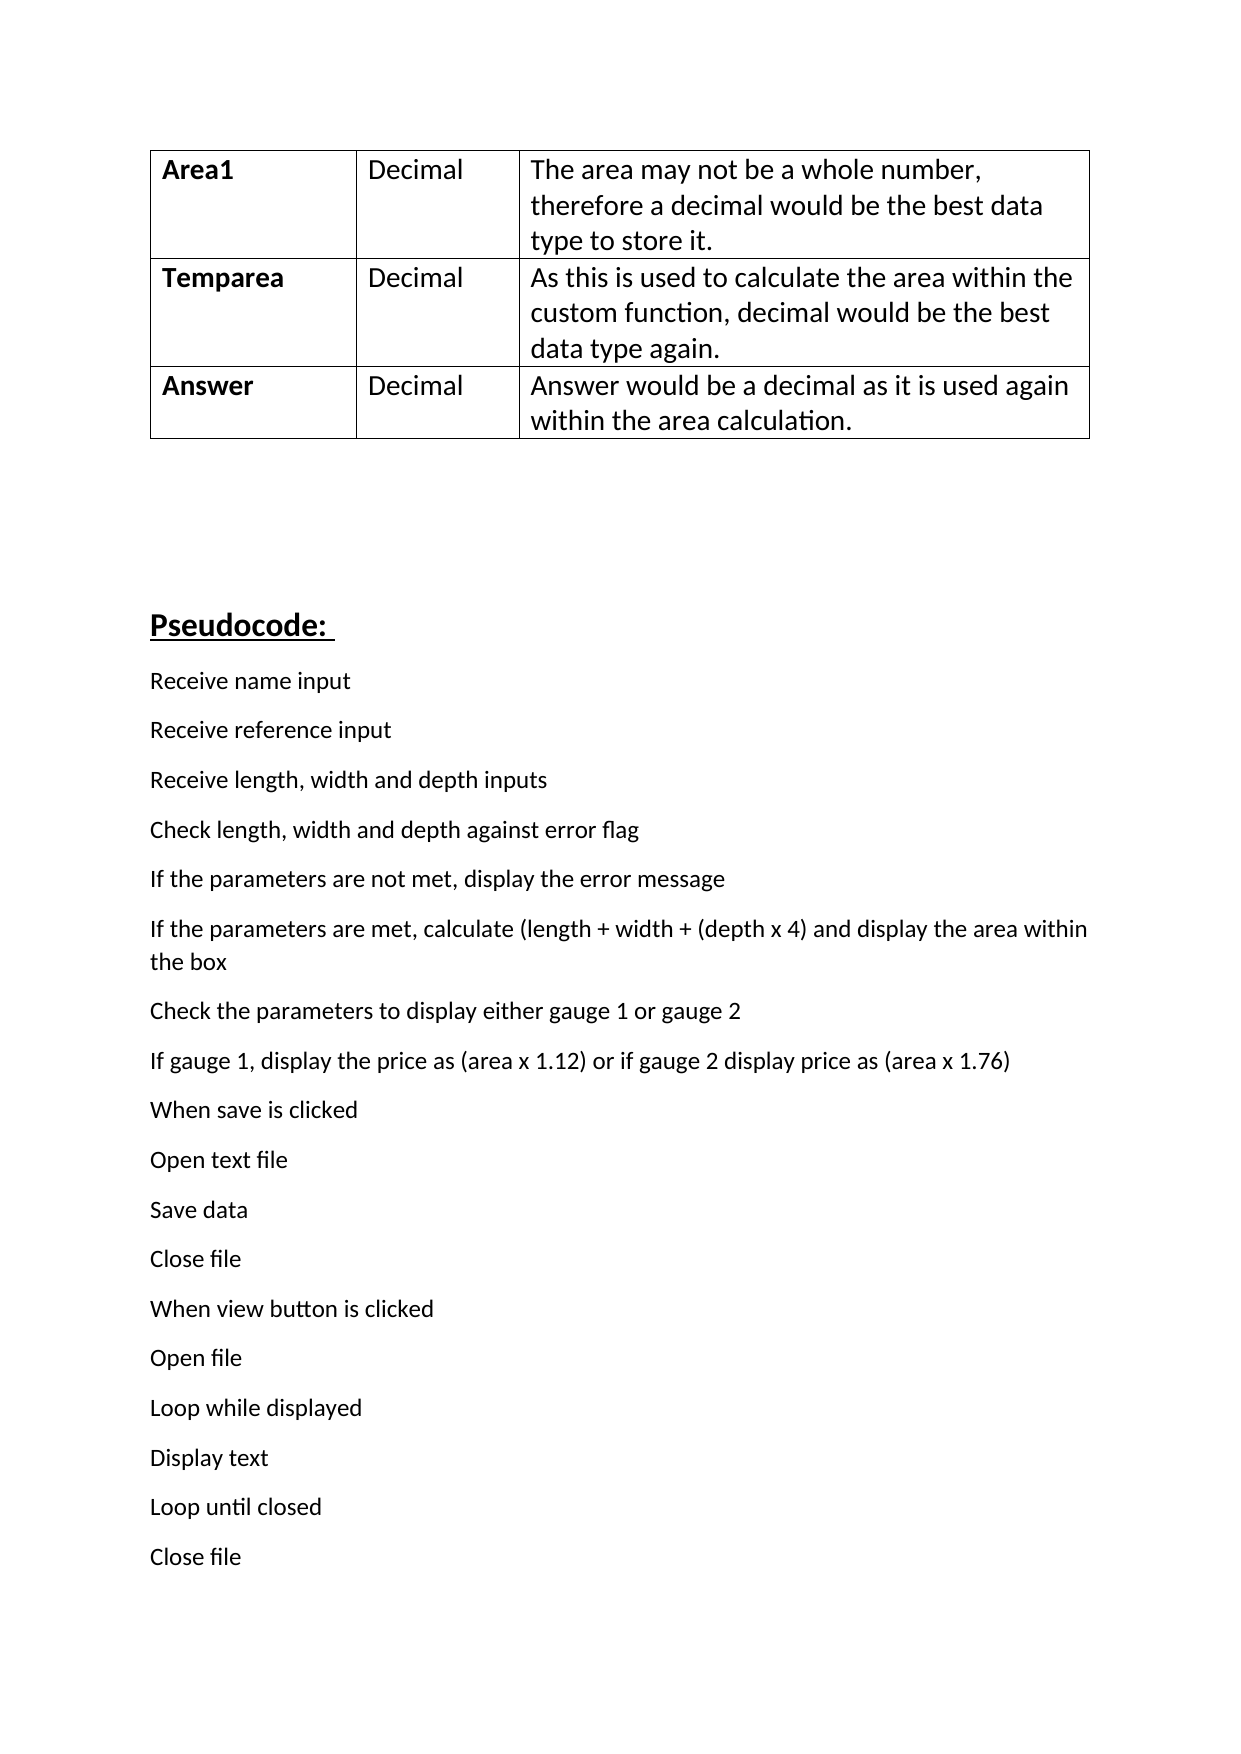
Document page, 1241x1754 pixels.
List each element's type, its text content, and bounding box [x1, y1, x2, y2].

table_cell Temparea [151, 259, 356, 366]
table_cell Answer [151, 367, 356, 438]
text If the parameters are not met, display the error message [150, 863, 1090, 894]
table_cell As this is used to calculate the area within the custom function, decimal would be the best data type again. [520, 259, 1089, 366]
table_cell Decimal [357, 259, 519, 366]
text Display text [150, 1442, 1090, 1472]
text Check length, width and depth against error flag [150, 814, 1090, 844]
text Check the parameters to display either gauge 1 or gauge 2 [150, 996, 1090, 1026]
text Close file [150, 1243, 1090, 1274]
text Open file [150, 1343, 1090, 1373]
table_cell The area may not be a whole number, therefore a decimal would be the best data type to store it. [520, 151, 1089, 258]
text When save is clicked [150, 1095, 1090, 1125]
text Receive name input [150, 665, 1090, 696]
text Loop while displayed [150, 1392, 1090, 1423]
table_cell Answer would be a decimal as it is used again within the area calculation. [520, 367, 1089, 438]
text Open text file [150, 1144, 1090, 1175]
text Loop until closed [150, 1491, 1090, 1522]
text Receive length, width and depth inputs [150, 764, 1090, 795]
table_cell Decimal [357, 367, 519, 438]
text If the parameters are met, calculate (length + width + (depth x 4) and display the area within the box [150, 913, 1090, 976]
table_cell Decimal [357, 151, 519, 258]
text Pseudocode: [150, 604, 1090, 645]
text When view button is clicked [150, 1293, 1090, 1323]
table_cell Area1 [151, 151, 356, 258]
text Close file [150, 1541, 1090, 1571]
text Receive reference input [150, 715, 1090, 745]
text If gauge 1, display the price as (area x 1.12) or if gauge 2 display price as (area x 1.76) [150, 1045, 1090, 1076]
text Save data [150, 1194, 1090, 1224]
